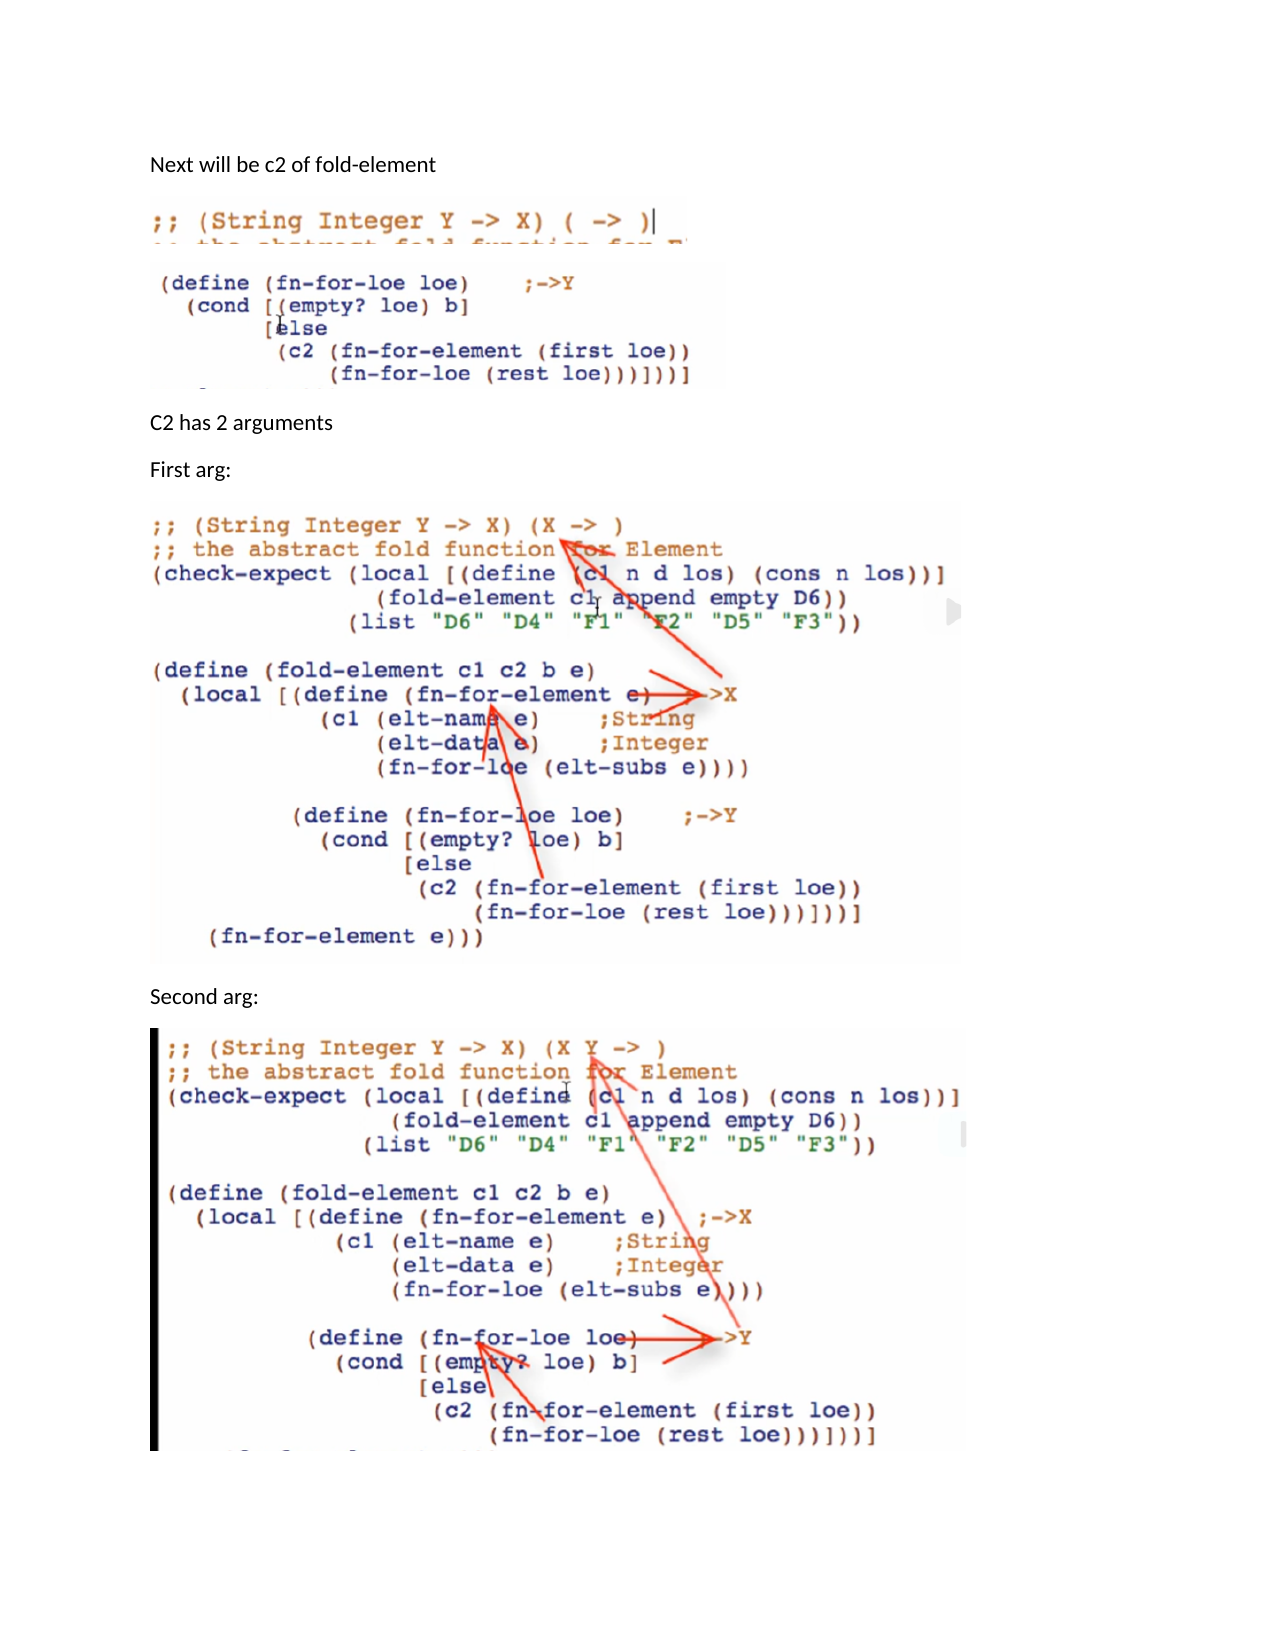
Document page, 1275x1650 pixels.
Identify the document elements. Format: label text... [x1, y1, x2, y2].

picture [150, 501, 962, 964]
text Next will be c2 of fold-element [150, 150, 1125, 178]
picture [150, 262, 726, 389]
text Second arg: [150, 982, 1125, 1010]
text First arg: [150, 455, 1125, 483]
picture [150, 196, 688, 244]
text C2 has 2 arguments [150, 408, 1125, 436]
picture [150, 1028, 967, 1451]
